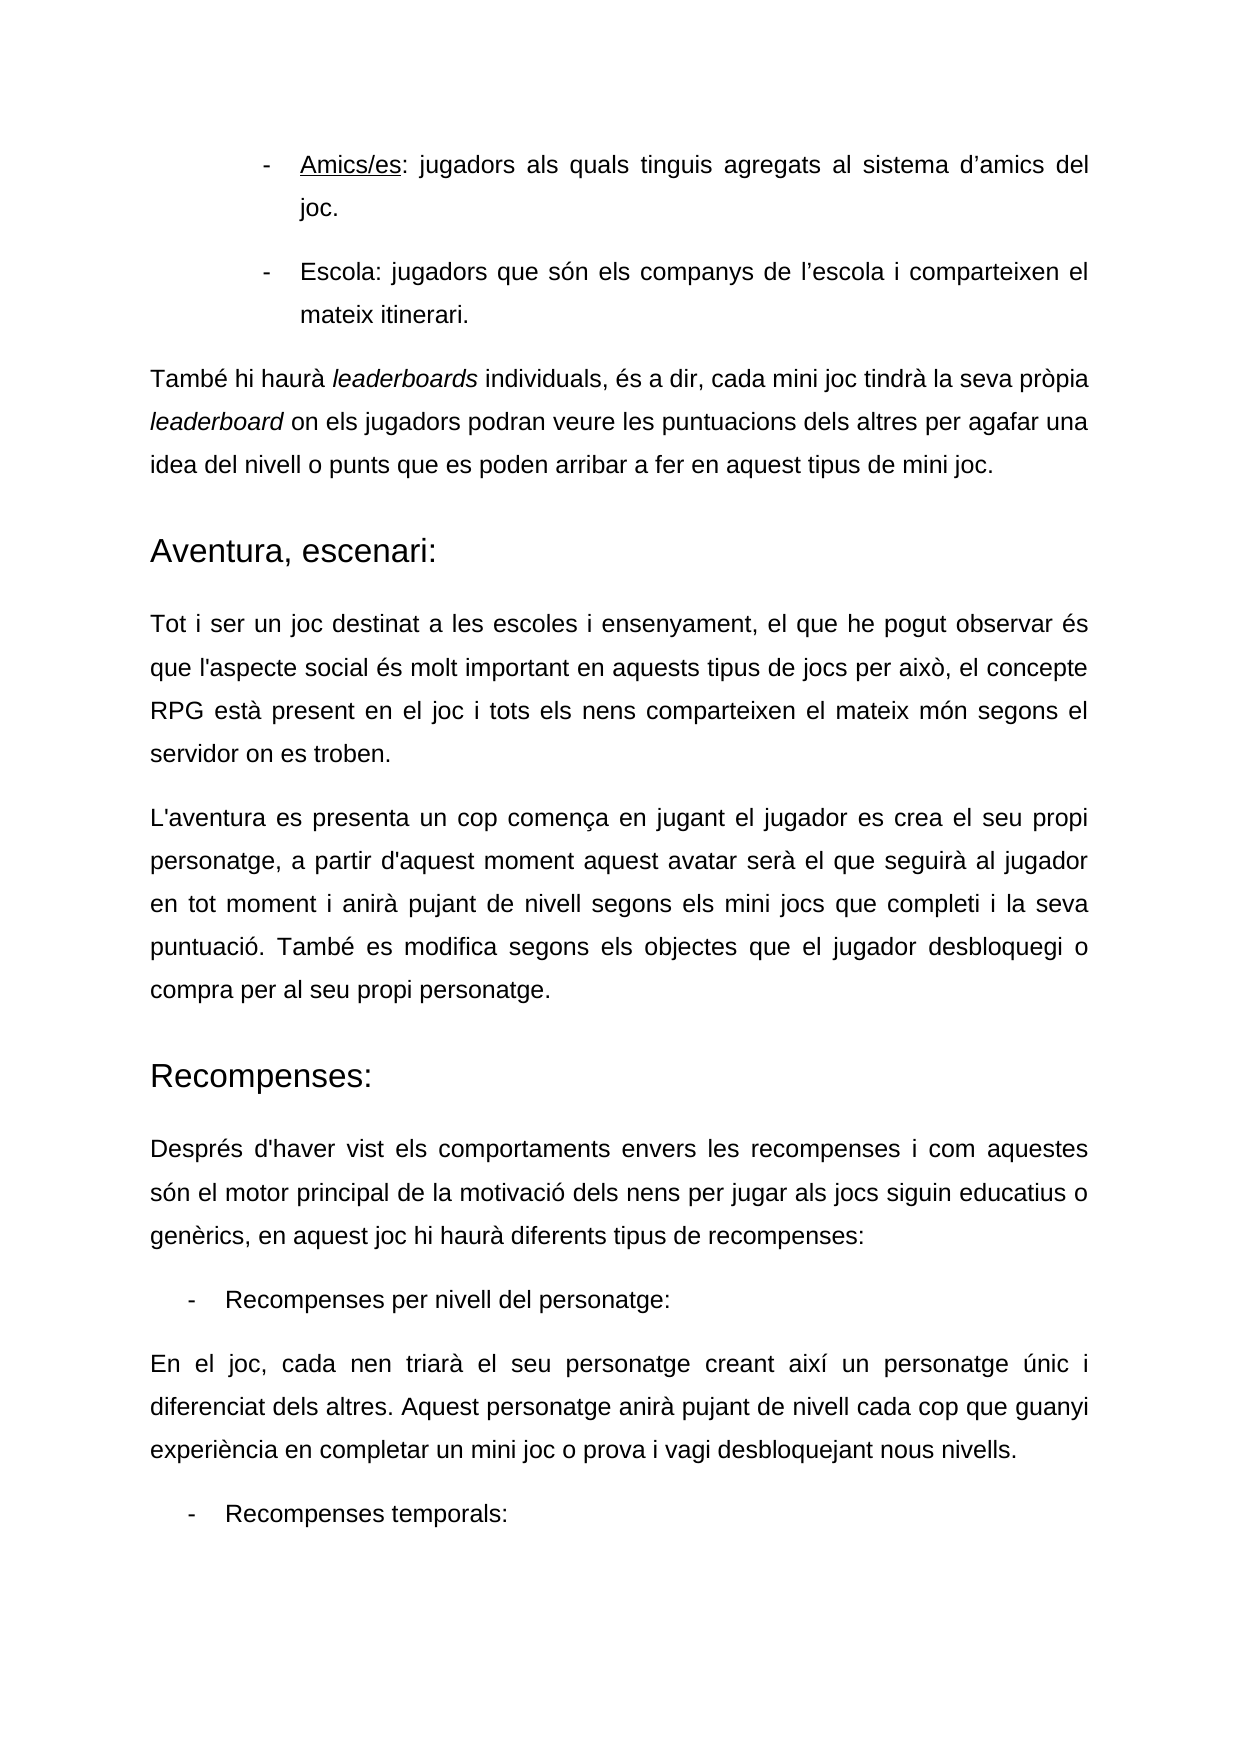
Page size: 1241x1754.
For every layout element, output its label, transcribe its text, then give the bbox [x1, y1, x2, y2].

subtitle Recompenses: [150, 1056, 1090, 1094]
text En el joc, cada nen triarà el seu personatge creant així un personatge únic i diferenciat dels altres. Aquest personatge anirà pujant de nivell cada cop que guanyi experiència en completar un mini joc o prova i vagi desbloquejant nous nivells. [150, 1348, 1090, 1463]
text Després d'haver vist els comportaments envers les recompenses i com aquestes són el motor principal de la motivació dels nens per jugar als jocs siguin educatius o genèrics, en aquest joc hi haurà diferents tipus de recompenses: [150, 1134, 1090, 1249]
list Recompenses temporals: [187, 1499, 1090, 1527]
list Amics/es: jugadors als quals tinguis agregats al sistema d’amics del joc. [262, 150, 1090, 222]
text L'aventura es presenta un cop comença en jugant el jugador es crea el seu propi personatge, a partir d'aquest moment aquest avatar serà el que seguirà al jugador en tot moment i anirà pujant de nivell segons els mini jocs que completi i la seva puntuació. També es modifica segons els objectes que el jugador desbloquegi o compra per al seu propi personatge. [150, 803, 1090, 1004]
text També hi haurà leaderboards individuals, és a dir, cada mini joc tindrà la seva pròpia leaderboard on els jugadors podran veure les puntuacions dels altres per agafar una idea del nivell o punts que es poden arribar a fer en aquest tipus de mini joc. [150, 364, 1090, 479]
list Escola: jugadors que són els companys de l’escola i comparteixen el mateix itinerari. [262, 257, 1090, 329]
text Tot i ser un joc destinat a les escoles i ensenyament, el que he pogut observar és que l'aspecte social és molt important en aquests tipus de jocs per això, el concepte RPG està present en el joc i tots els nens comparteixen el mateix món segons el servidor on es troben. [150, 609, 1090, 768]
subtitle Aventura, escenari: [150, 531, 1090, 569]
list Recompenses per nivell del personatge: [187, 1284, 1090, 1313]
